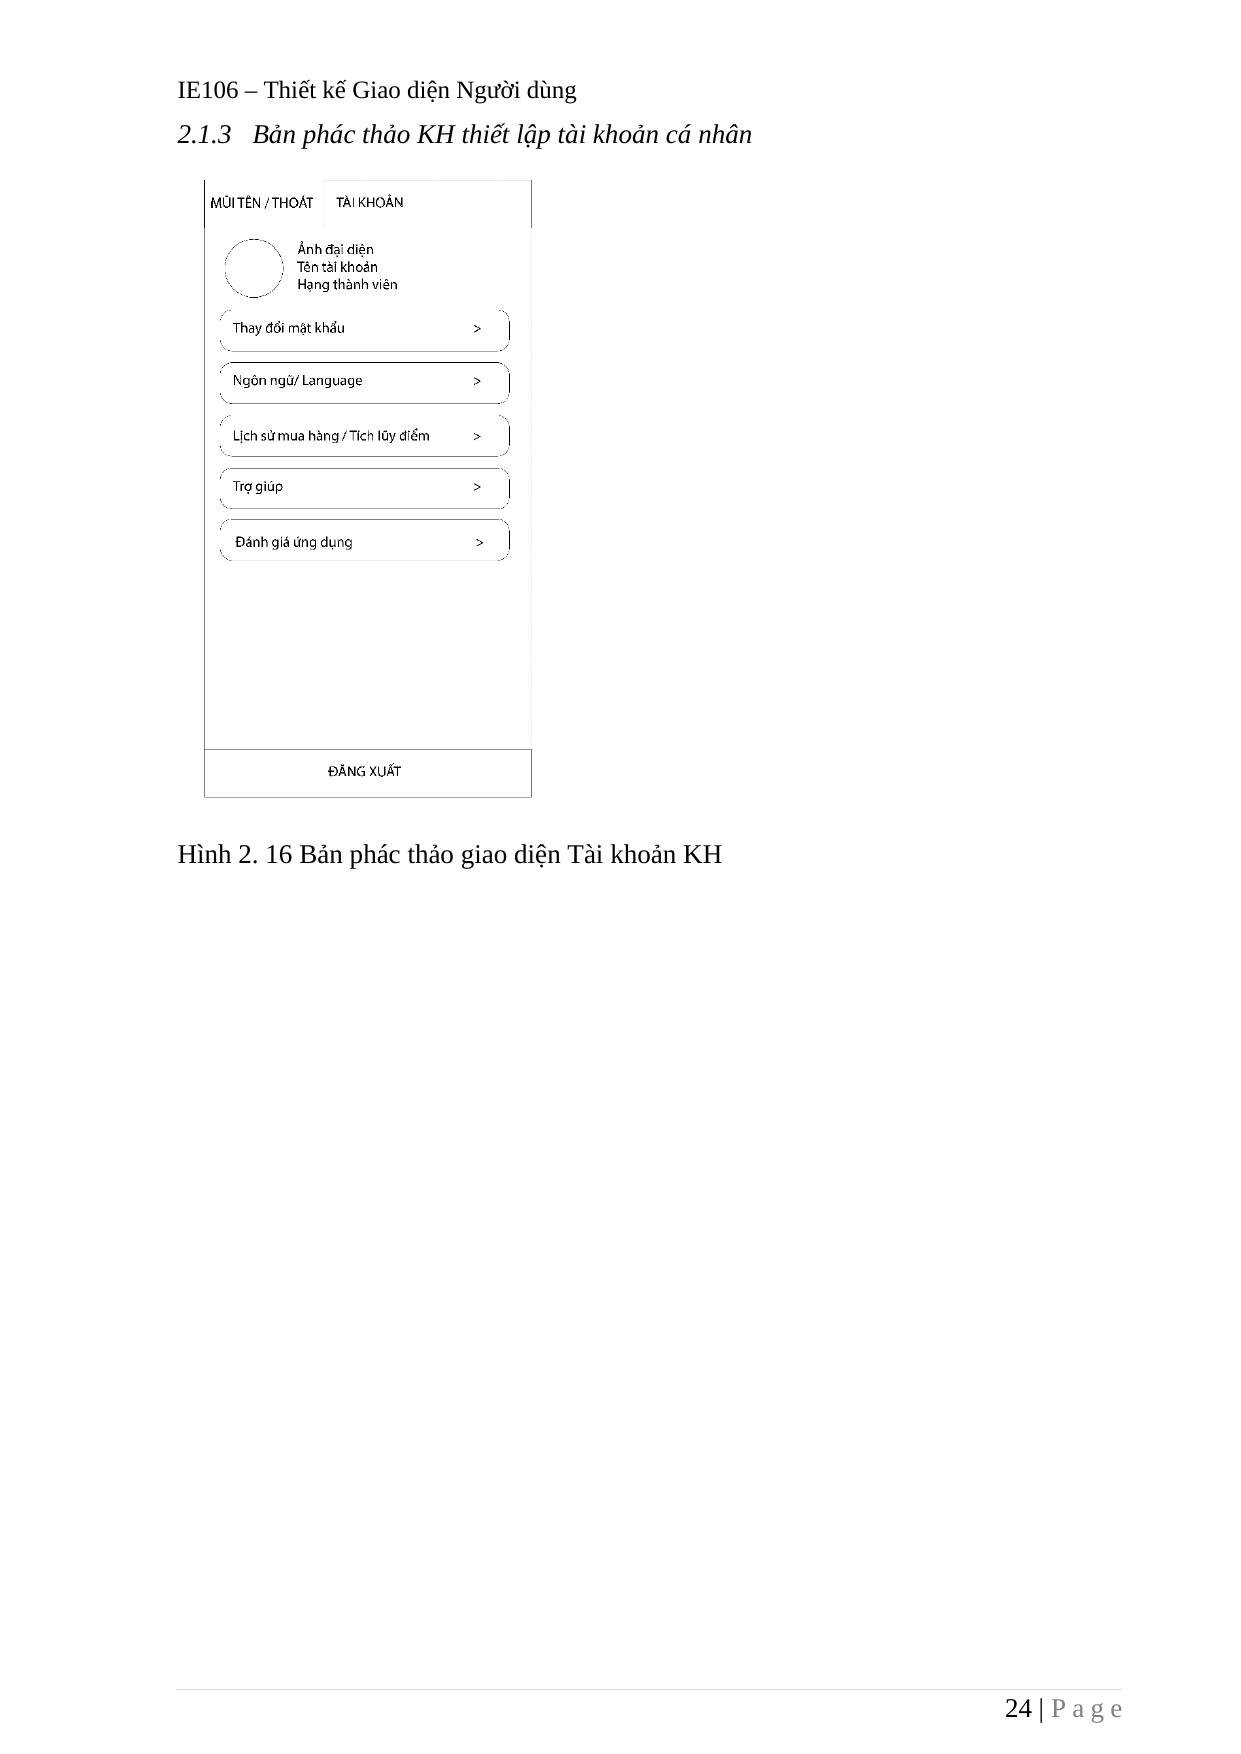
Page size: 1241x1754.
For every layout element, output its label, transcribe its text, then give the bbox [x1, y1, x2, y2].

subtitle Bản phác thảo KH thiết lập tài khoản cá nhân [177, 118, 1122, 149]
picture [177, 151, 553, 820]
